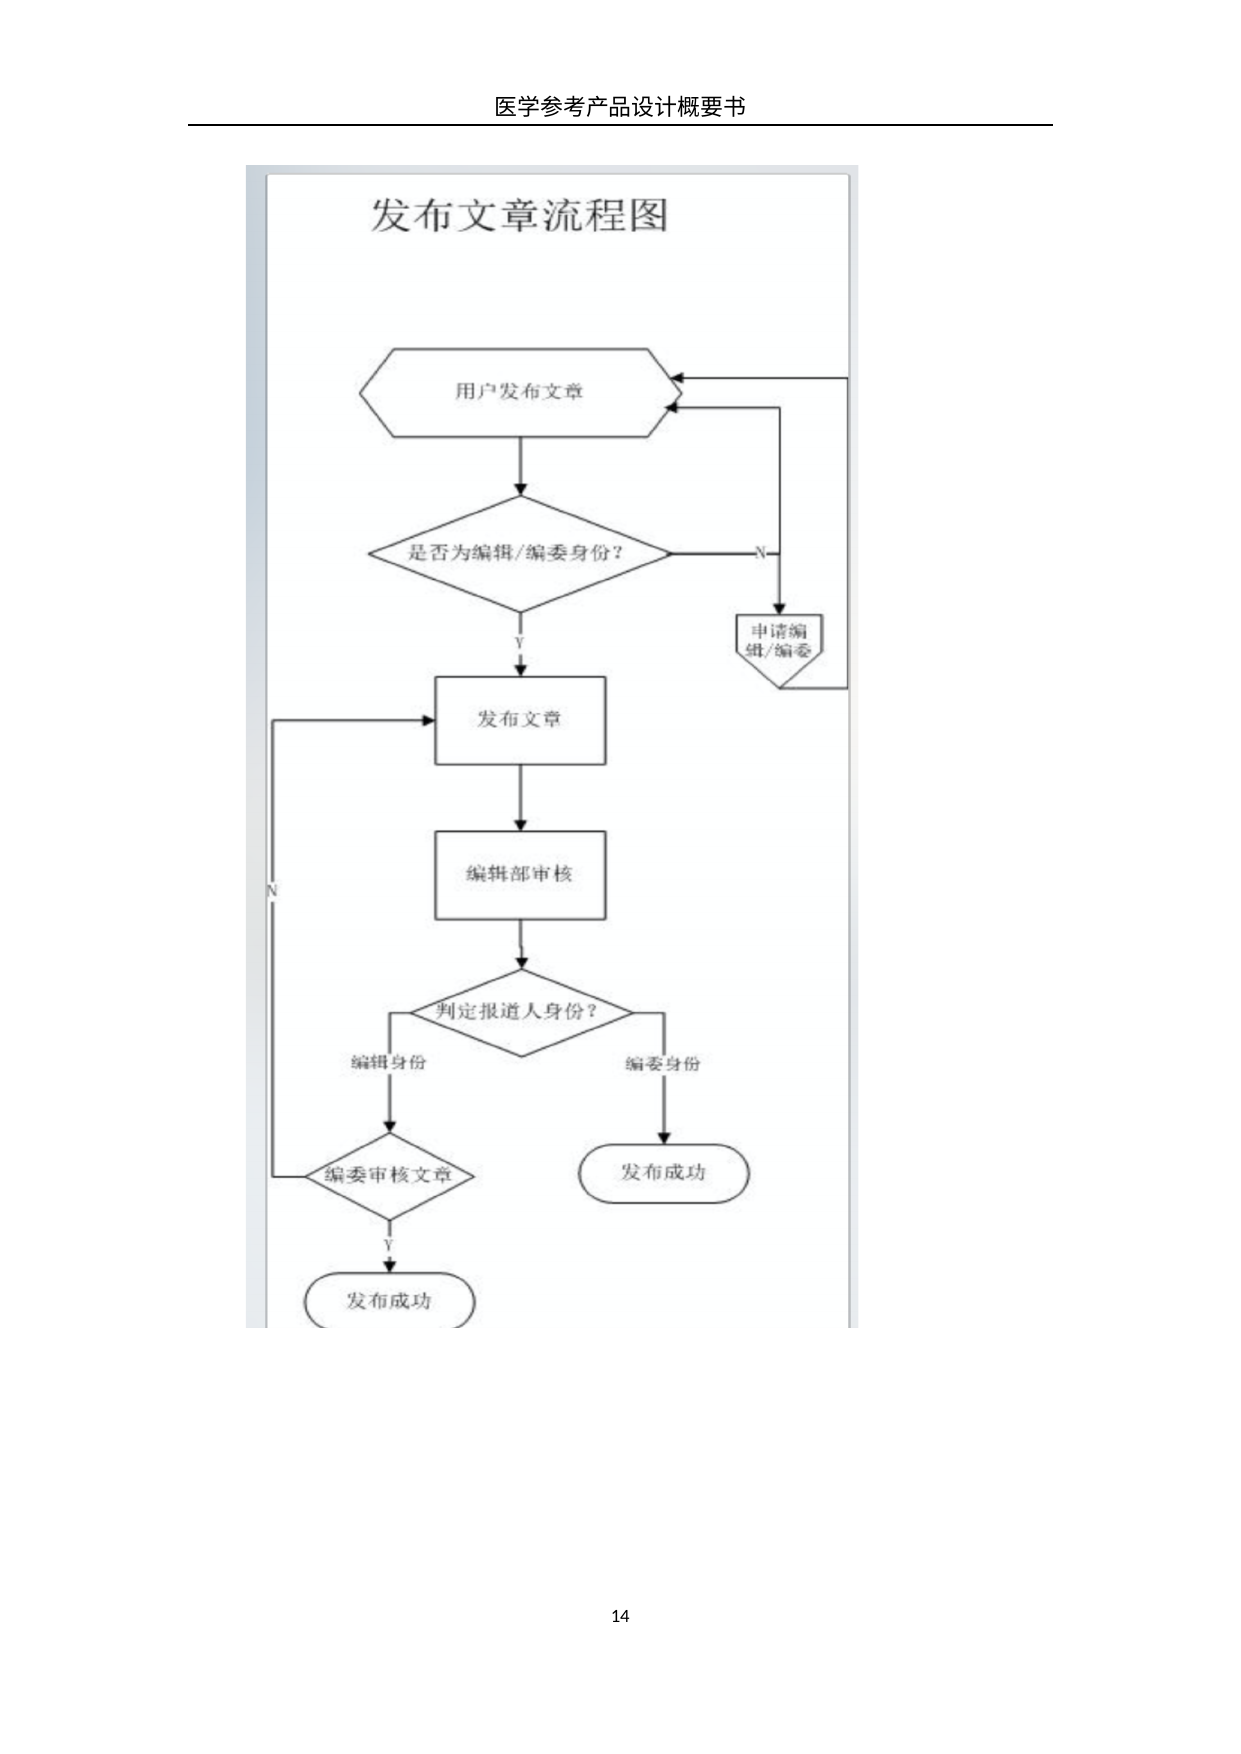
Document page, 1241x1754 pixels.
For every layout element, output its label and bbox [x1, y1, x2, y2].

picture [245, 165, 859, 1328]
